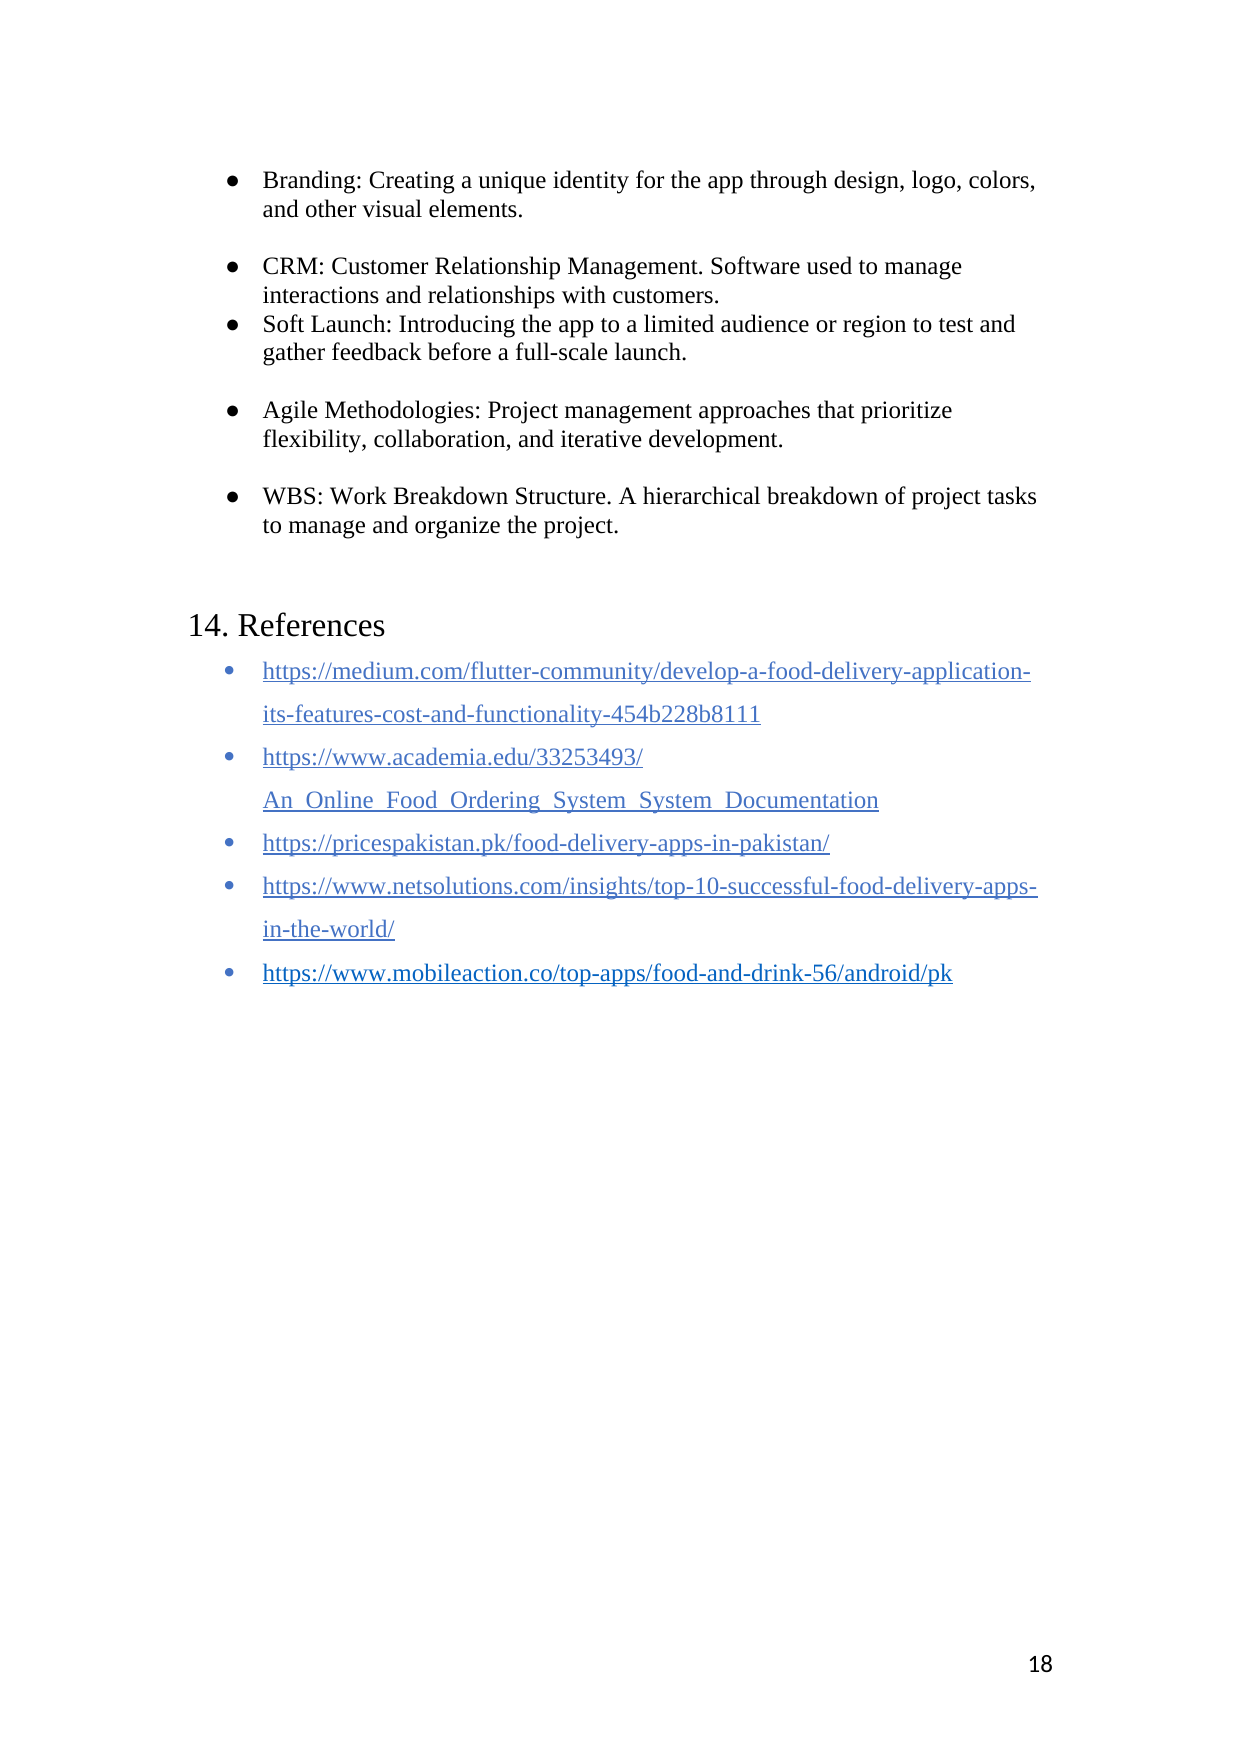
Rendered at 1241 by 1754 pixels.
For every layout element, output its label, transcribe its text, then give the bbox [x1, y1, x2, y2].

list Branding: Creating a unique identity for the app through design, logo, colors, and other visual elements. [225, 165, 1053, 222]
list https://www.netsolutions.com/insights/top-10-successful-food-delivery-apps-in-the-world/ [225, 871, 1053, 943]
list https://www.academia.edu/33253493/An_Online_Food_Ordering_System_System_Documentation [225, 742, 1053, 814]
subtitle 14. References [187, 605, 1053, 643]
list CRM: Customer Relationship Management. Software used to manage interactions and relationships with customers. [225, 251, 1053, 309]
list https://pricespakistan.pk/food-delivery-apps-in-pakistan/ [225, 828, 1053, 857]
list https://medium.com/flutter-community/develop-a-food-delivery-application-its-features-cost-and-functionality-454b228b8111 [225, 656, 1053, 728]
list https://www.mobileaction.co/top-apps/food-and-drink-56/android/pk [225, 958, 1053, 986]
list Agile Methodologies: Project management approaches that prioritize flexibility, collaboration, and iterative development. [225, 395, 1053, 452]
list Soft Launch: Introducing the app to a limited audience or region to test and gather feedback before a full-scale launch. [225, 309, 1053, 366]
list WBS: Work Breakdown Structure. A hierarchical breakdown of project tasks to manage and organize the project. [225, 481, 1053, 539]
